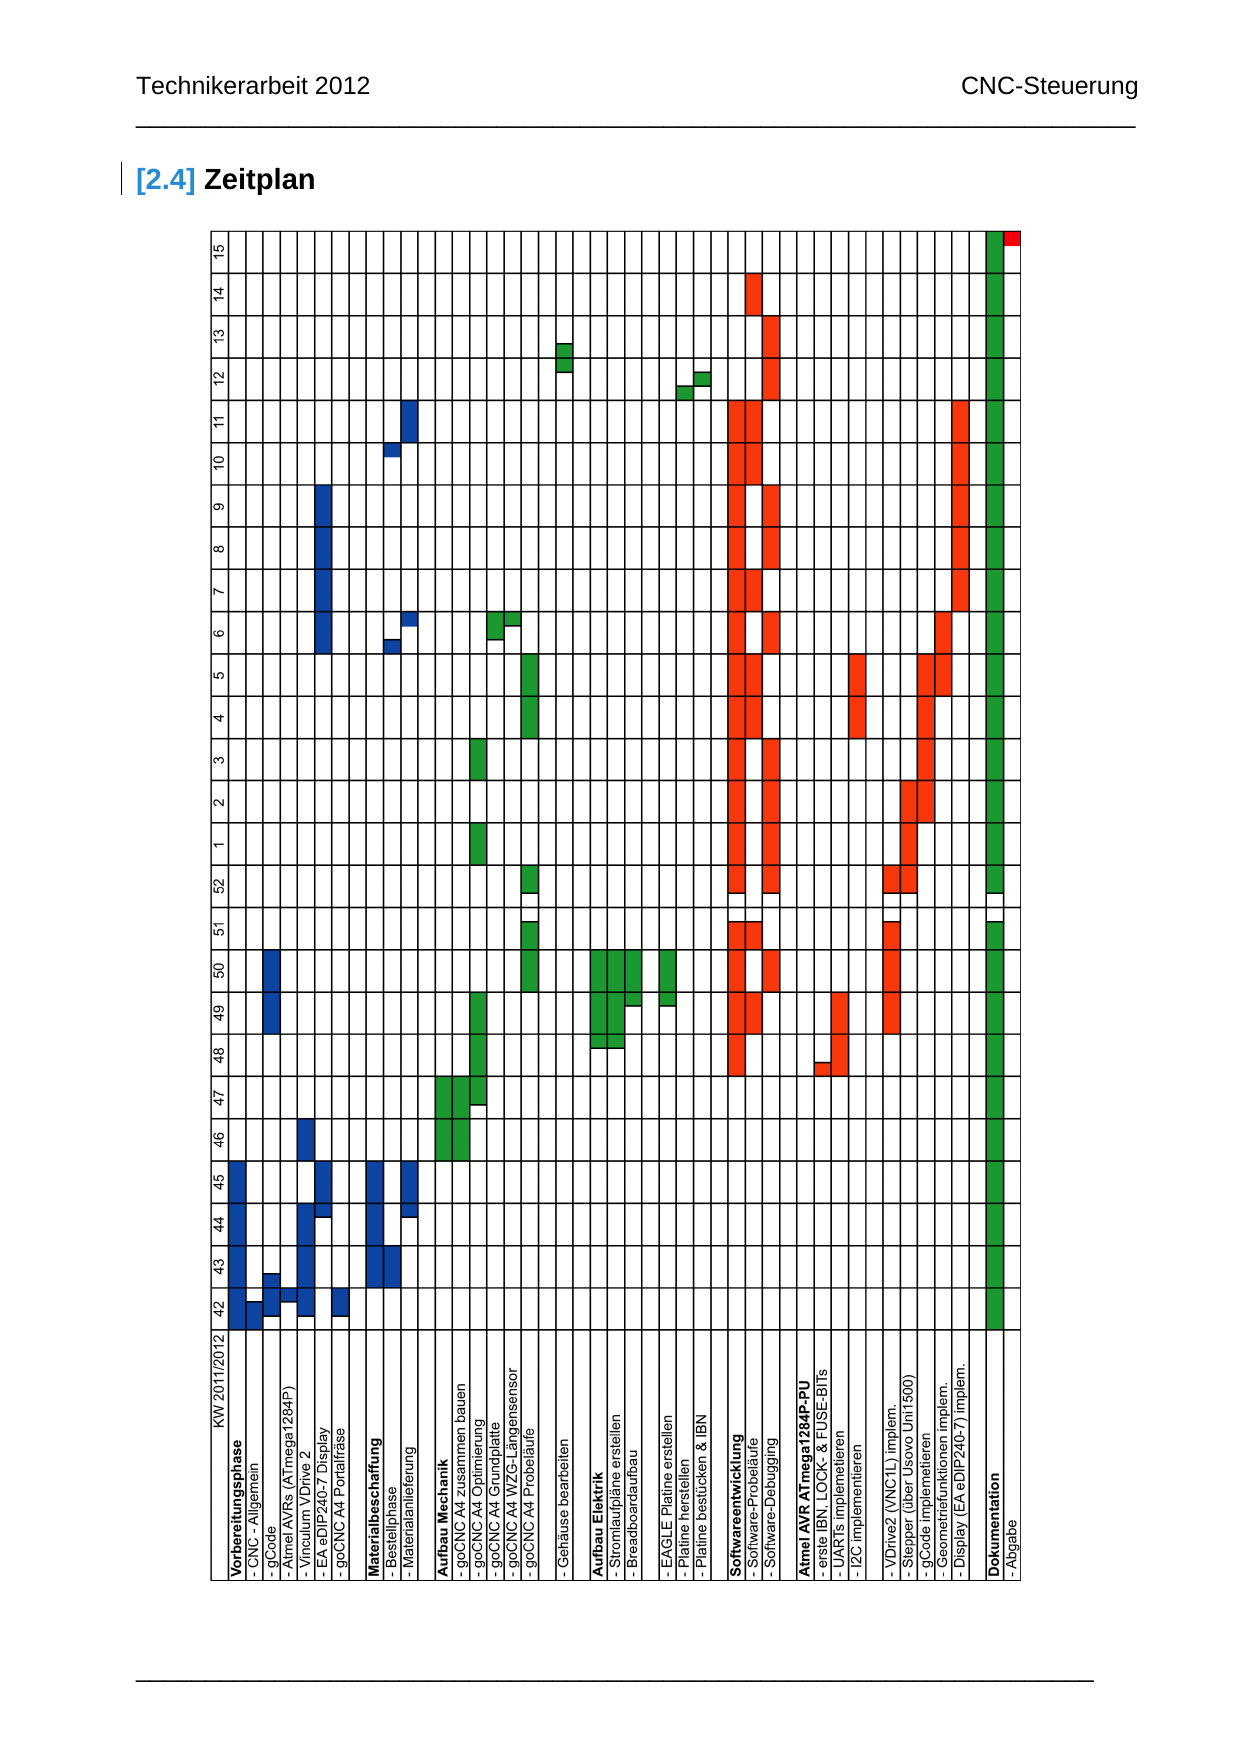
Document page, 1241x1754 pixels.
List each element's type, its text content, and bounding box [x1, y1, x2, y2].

picture [211, 232, 1020, 1580]
subtitle Zeitplan [136, 162, 1140, 195]
